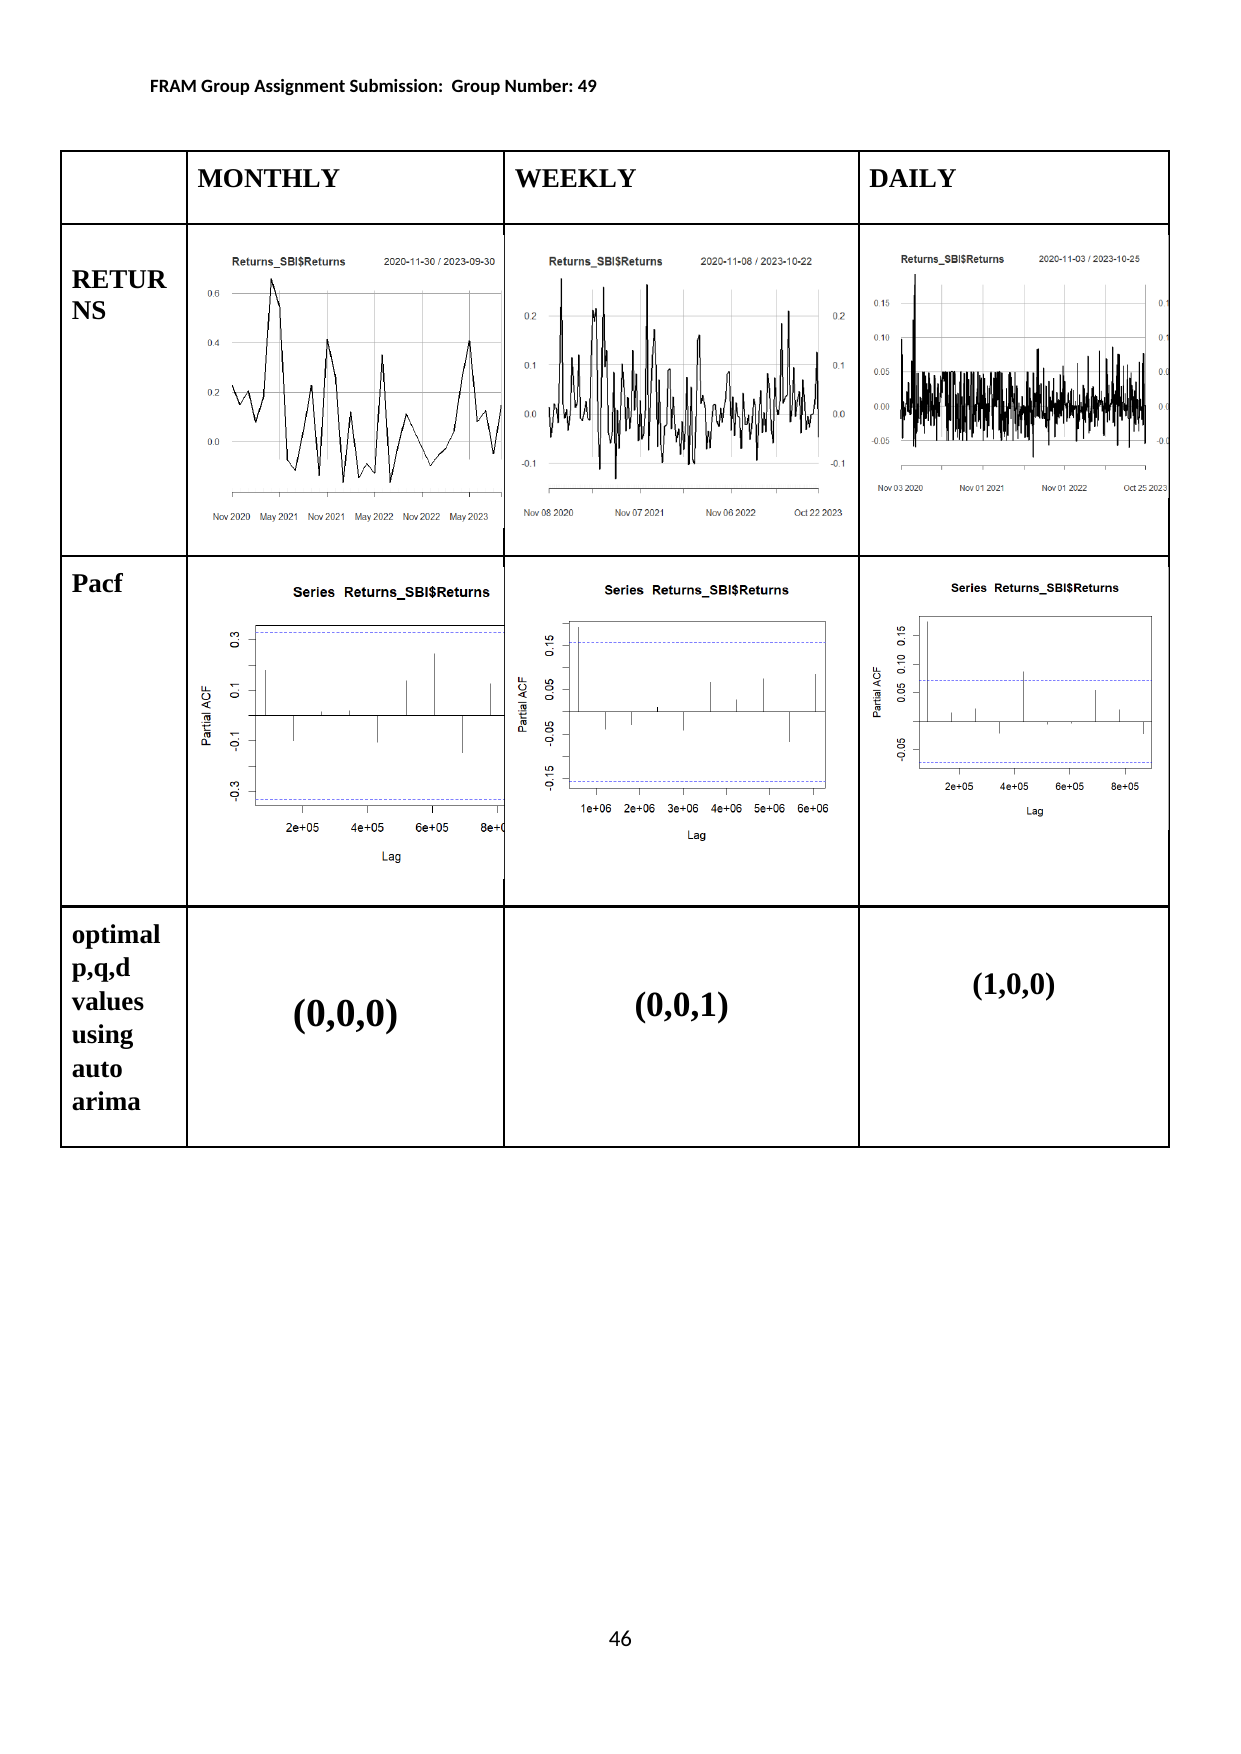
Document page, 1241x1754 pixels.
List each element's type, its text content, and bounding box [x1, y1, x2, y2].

picture [197, 235, 505, 528]
table_cell RETURNS [62, 225, 186, 554]
picture [869, 235, 1169, 498]
table_cell [188, 225, 503, 554]
table_cell (0,0,1) [505, 908, 858, 1146]
table_cell [860, 225, 1168, 554]
table_cell [505, 225, 858, 554]
picture [514, 567, 853, 856]
table_cell optimal p,q,d values using auto arima [62, 908, 186, 1146]
table_header MONTHLY [188, 152, 503, 223]
table_cell [860, 557, 1168, 905]
table_header [62, 152, 186, 223]
table_cell [505, 557, 858, 905]
picture [514, 235, 853, 524]
picture [869, 567, 1169, 830]
picture [197, 567, 505, 879]
table_cell [188, 557, 503, 905]
table_header WEEKLY [505, 152, 858, 223]
table_cell (1,0,0) [860, 908, 1168, 1146]
table_header DAILY [860, 152, 1168, 223]
table_cell Pacf [62, 557, 186, 905]
table_cell (0,0,0) [188, 908, 503, 1146]
